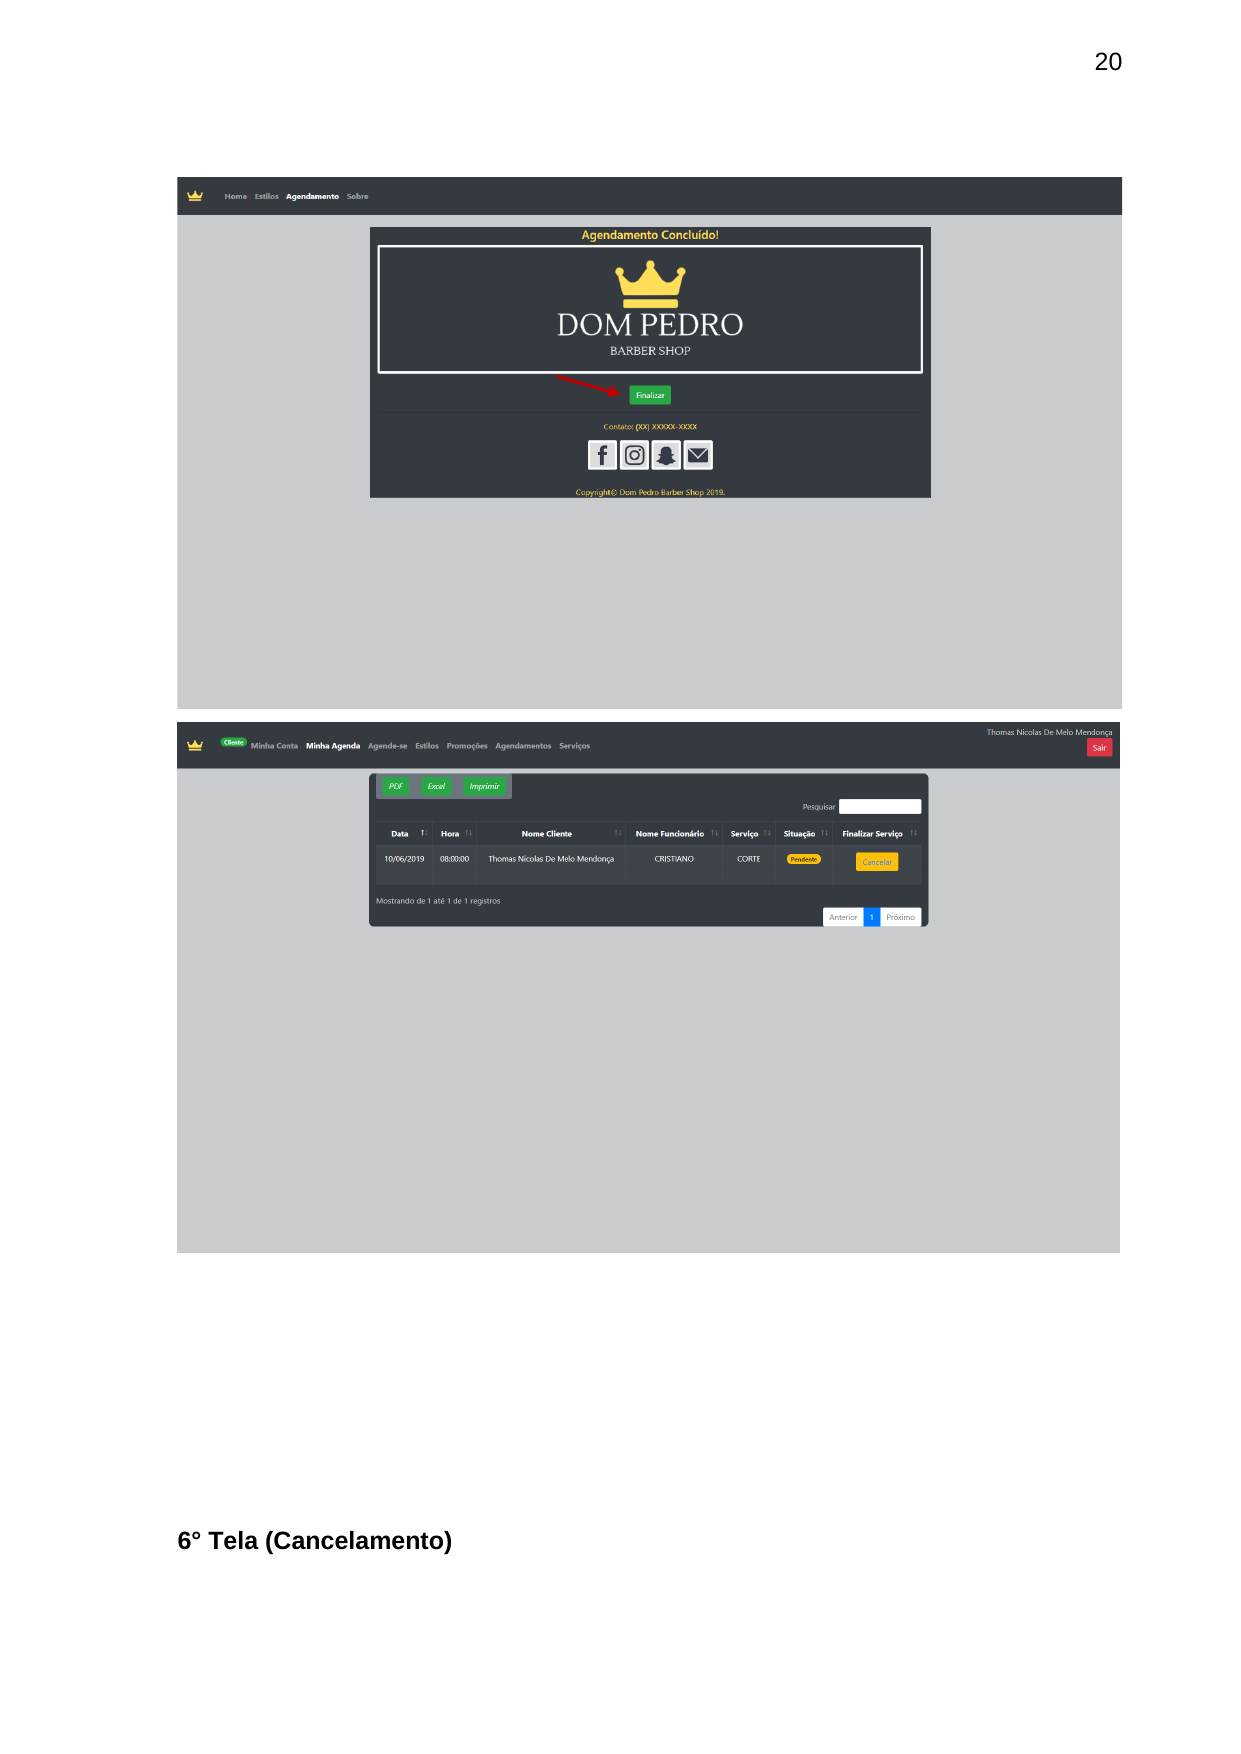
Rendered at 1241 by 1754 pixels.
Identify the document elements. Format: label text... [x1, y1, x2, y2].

picture [177, 722, 1120, 1253]
text 6° Tela (Cancelamento) [177, 1526, 1122, 1554]
picture [177, 177, 1123, 709]
